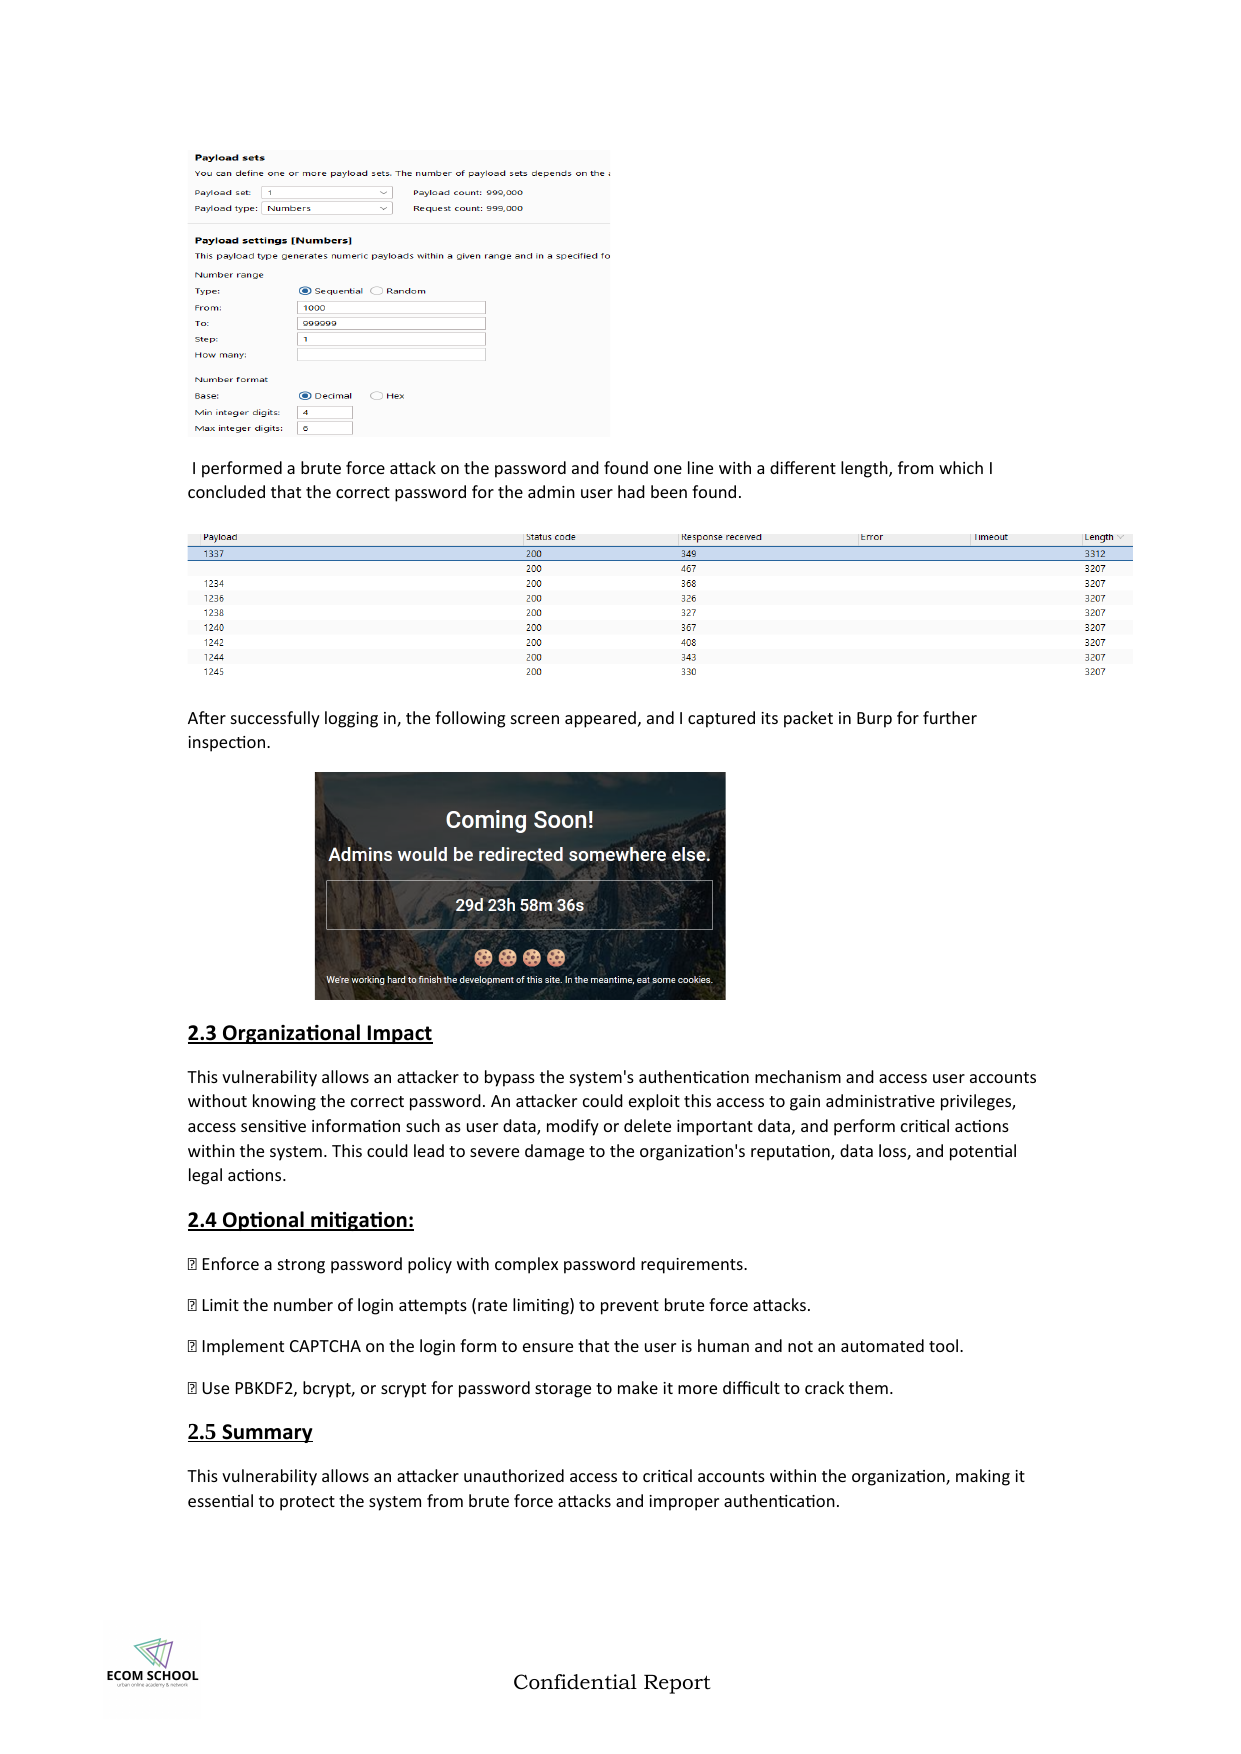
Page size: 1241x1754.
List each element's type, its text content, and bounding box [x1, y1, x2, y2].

text  Use PBKDF2, bcrypt, or scrypt for password storage to make it more difficult to crack them. [187, 1376, 1053, 1399]
text This vulnerability allows an attacker unauthorized access to critical accounts within the organization, making it essential to protect the system from brute force attacks and improper authentication. [187, 1464, 1053, 1512]
text 2.5 Summary [187, 1417, 1053, 1445]
picture [314, 772, 726, 1000]
picture [103, 1620, 202, 1719]
picture [187, 534, 1133, 677]
text  Limit the number of login attempts (rate limiting) to prevent brute force attacks. [187, 1293, 1053, 1316]
text I performed a brute force attack on the password and found one line with a different length, from which I concluded that the correct password for the admin user had been found. [187, 456, 1053, 503]
text 2.3 Organizational Impact [187, 1018, 1053, 1046]
text 2.4 Optional mitigation: [187, 1205, 1053, 1233]
text  Enforce a strong password policy with complex password requirements. [187, 1252, 1053, 1275]
text  Implement CAPTCHA on the login form to ensure that the user is human and not an automated tool. [187, 1334, 1053, 1357]
picture [187, 150, 611, 437]
text This vulnerability allows an attacker to bypass the system's authentication mechanism and access user accounts without knowing the correct password. An attacker could exploit this access to gain administrative privileges, access sensitive information such as user data, modify or delete important data, and perform critical actions within the system. This could lead to severe damage to the organization's reputation, data loss, and potential legal actions. [187, 1065, 1053, 1187]
text After successfully logging in, the following screen appeared, and I captured its packet in Burp for further inspection. [187, 706, 1053, 754]
